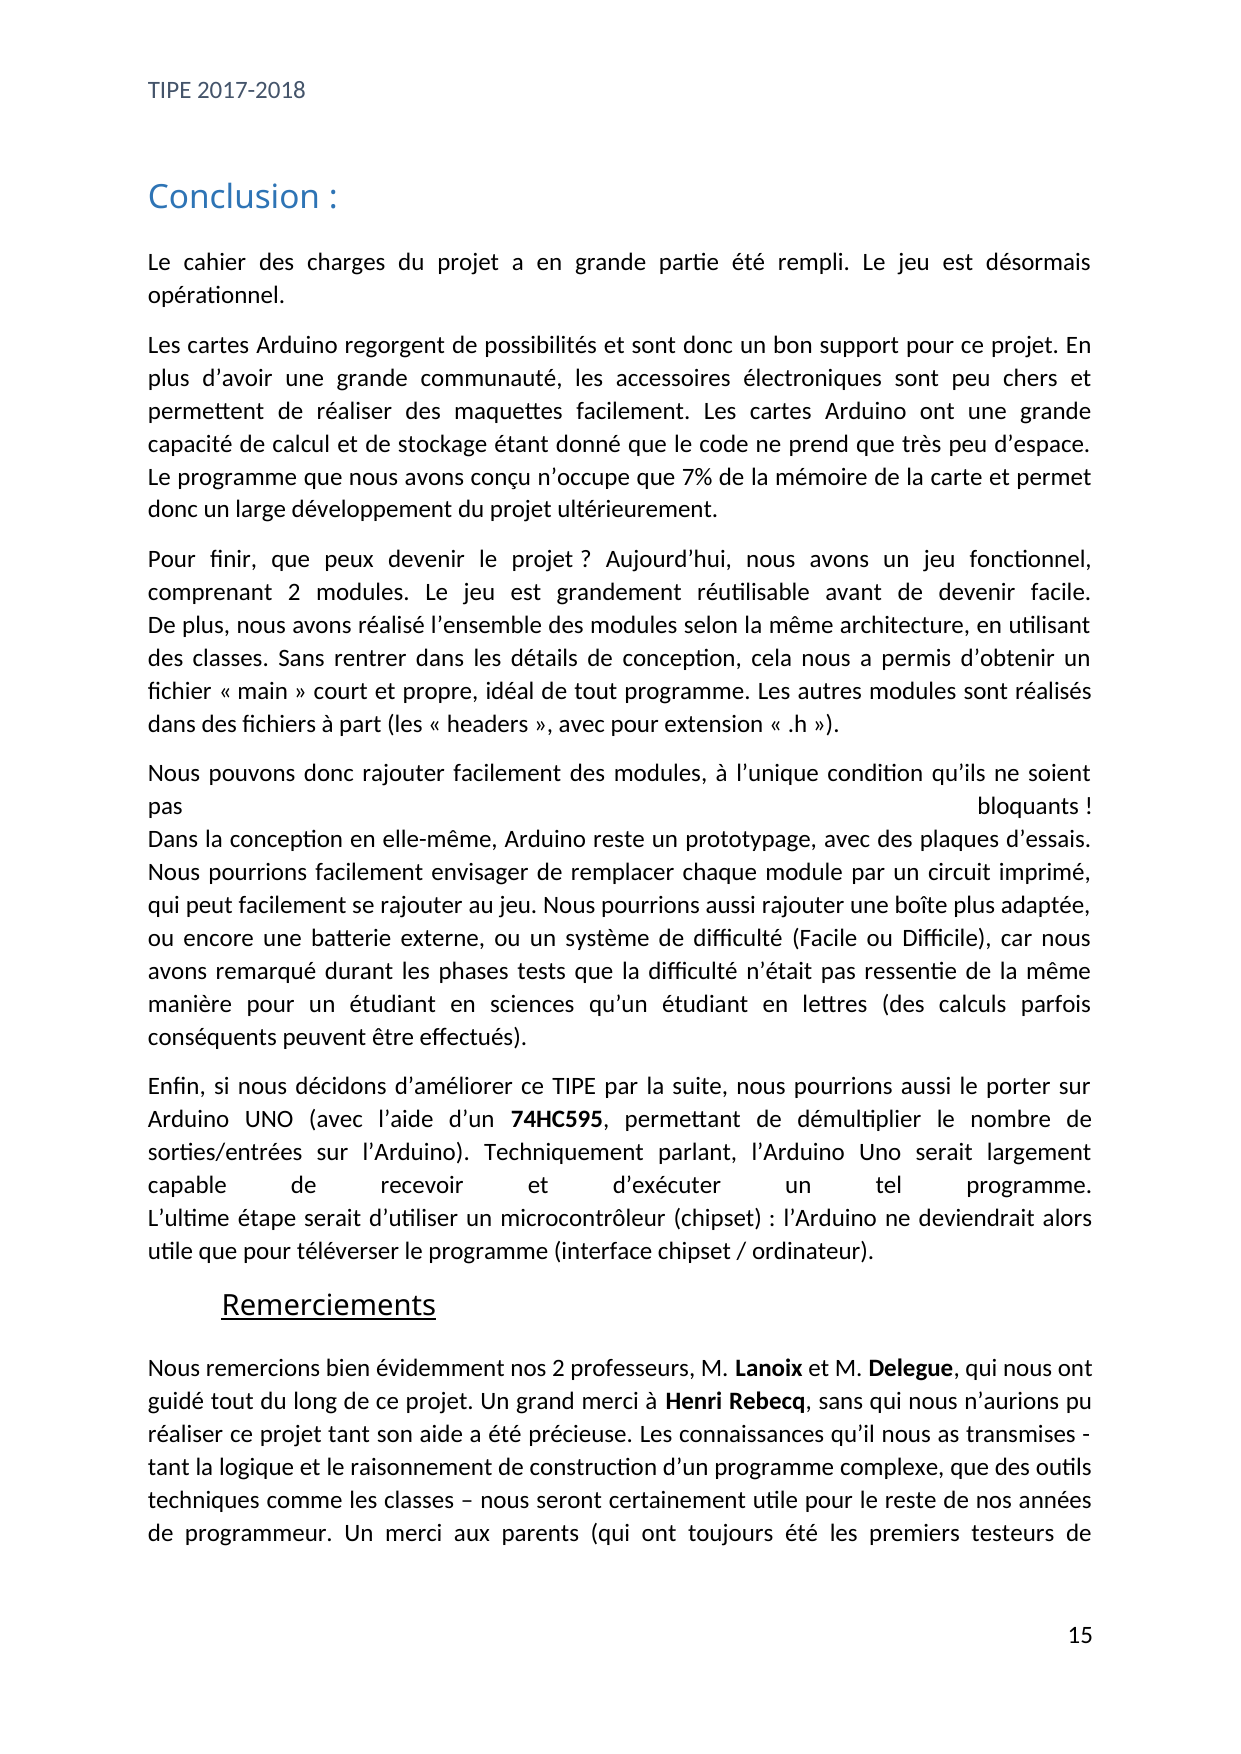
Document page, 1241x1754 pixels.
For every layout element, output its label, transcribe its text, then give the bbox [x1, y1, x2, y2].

text Pour finir, que peux devenir le projet ? Aujourd’hui, nous avons un jeu fonctionnel, comprenant 2 modules. Le jeu est grandement réutilisable avant de devenir facile. De plus, nous avons réalisé l’ensemble des modules selon la même architecture, en utilisant des classes. Sans rentrer dans les détails de conception, cela nous a permis d’obtenir un fichier « main » court et propre, idéal de tout programme. Les autres modules sont réalisés dans des fichiers à part (les « headers », avec pour extension « .h »). [148, 543, 1093, 738]
subtitle Conclusion : [148, 173, 1093, 218]
text Le cahier des charges du projet a en grande partie été rempli. Le jeu est désormais opérationnel. [148, 247, 1093, 310]
text Les cartes Arduino regorgent de possibilités et sont donc un bon support pour ce projet. En plus d’avoir une grande communauté, les accessoires électroniques sont peu chers et permettent de réaliser des maquettes facilement. Les cartes Arduino ont une grande capacité de calcul et de stockage étant donné que le code ne prend que très peu d’espace. Le programme que nous avons conçu n’occupe que 7% de la mémoire de la carte et permet donc un large développement du projet ultérieurement. [148, 329, 1093, 524]
text Enfin, si nous décidons d’améliorer ce TIPE par la suite, nous pourrions aussi le porter sur Arduino UNO (avec l’aide d’un 74HC595, permettant de démultiplier le nombre de sorties/entrées sur l’Arduino). Techniquement parlant, l’Arduino Uno serait largement capable de recevoir et d’exécuter un tel programme. L’ultime étape serait d’utiliser un microcontrôleur (chipset) : l’Arduino ne deviendrait alors utile que pour téléverser le programme (interface chipset / ordinateur). [148, 1070, 1093, 1265]
text Nous pouvons donc rajouter facilement des modules, à l’unique condition qu’ils ne soient pas bloquants ! Dans la conception en elle-même, Arduino reste un prototypage, avec des plaques d’essais. Nous pourrions facilement envisager de remplacer chaque module par un circuit imprimé, qui peut facilement se rajouter au jeu. Nous pourrions aussi rajouter une boîte plus adaptée, ou encore une batterie externe, ou un système de difficulté (Facile ou Difficile), car nous avons remarqué durant les phases tests que la difficulté n’était pas ressentie de la même manière pour un étudiant en sciences qu’un étudiant en lettres (des calculs parfois conséquents peuvent être effectués). [148, 757, 1093, 1051]
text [148, 1352, 1093, 1547]
subtitle Remerciements [148, 1284, 1093, 1324]
